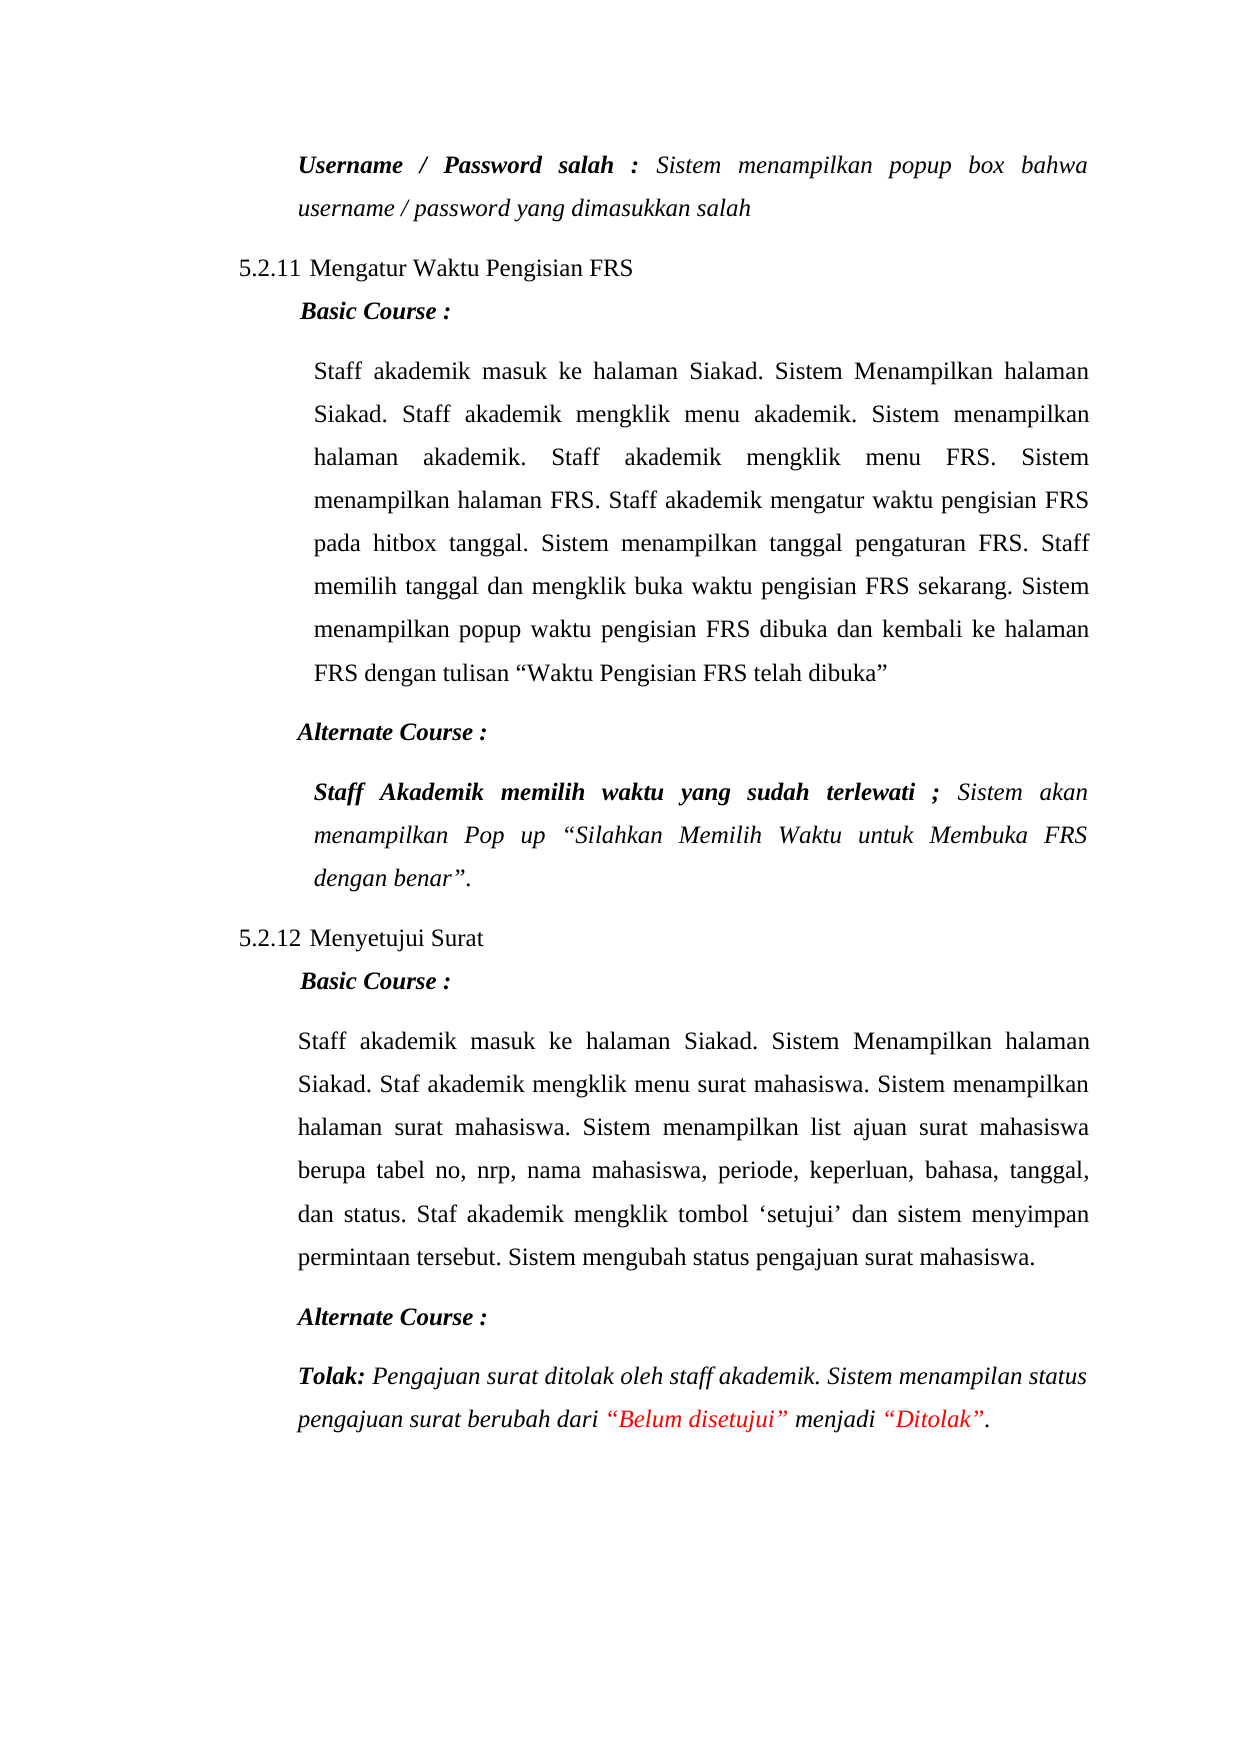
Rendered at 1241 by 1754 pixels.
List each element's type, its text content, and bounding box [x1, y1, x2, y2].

text Staff Akademik memilih waktu yang sudah terlewati ; Sistem akan menampilkan Pop up “Silahkan Memilih Waktu untuk Membuka FRS dengan benar”. [313, 777, 1090, 892]
text Staff akademik masuk ke halaman Siakad. Sistem Menampilkan halaman Siakad. Staff akademik mengklik menu akademik. Sistem menampilkan halaman akademik. Staff akademik mengklik menu FRS. Sistem menampilkan halaman FRS. Staff akademik mengatur waktu pengisian FRS pada hitbox tanggal. Sistem menampilkan tanggal pengaturan FRS. Staff memilih tanggal dan mengklik buka waktu pengisian FRS sekarang. Sistem menampilkan popup waktu pengisian FRS dibuka dan kembali ke halaman FRS dengan tulisan “Waktu Pengisian FRS telah dibuka” [313, 356, 1090, 686]
text Alternate Course : [298, 1302, 1090, 1330]
subtitle 5.2.11 Mengatur Waktu Pengisian FRS [238, 253, 1090, 282]
text Basic Course : [238, 296, 1090, 325]
text Staff akademik masuk ke halaman Siakad. Sistem Menampilkan halaman Siakad. Staf akademik mengklik menu surat mahasiswa. Sistem menampilkan halaman surat mahasiswa. Sistem menampilkan list ajuan surat mahasiswa berupa tabel no, nrp, nama mahasiswa, periode, keperluan, bahasa, tanggal, dan status. Staf akademik mengklik tombol ‘setujui’ dan sistem menyimpan permintaan tersebut. Sistem mengubah status pengajuan surat mahasiswa. [298, 1026, 1090, 1271]
subtitle 5.2.12 Menyetujui Surat [238, 923, 1090, 952]
text Alternate Course : [238, 717, 1090, 746]
text Tolak: Pengajuan surat ditolak oleh staff akademik. Sistem menampilan status pengajuan surat berubah dari “Belum disetujui” menjadi “Ditolak”. [298, 1361, 1090, 1433]
text Username / Password salah : Sistem menampilkan popup box bahwa username / password yang dimasukkan salah [298, 150, 1090, 222]
text Basic Course : [238, 966, 1090, 995]
